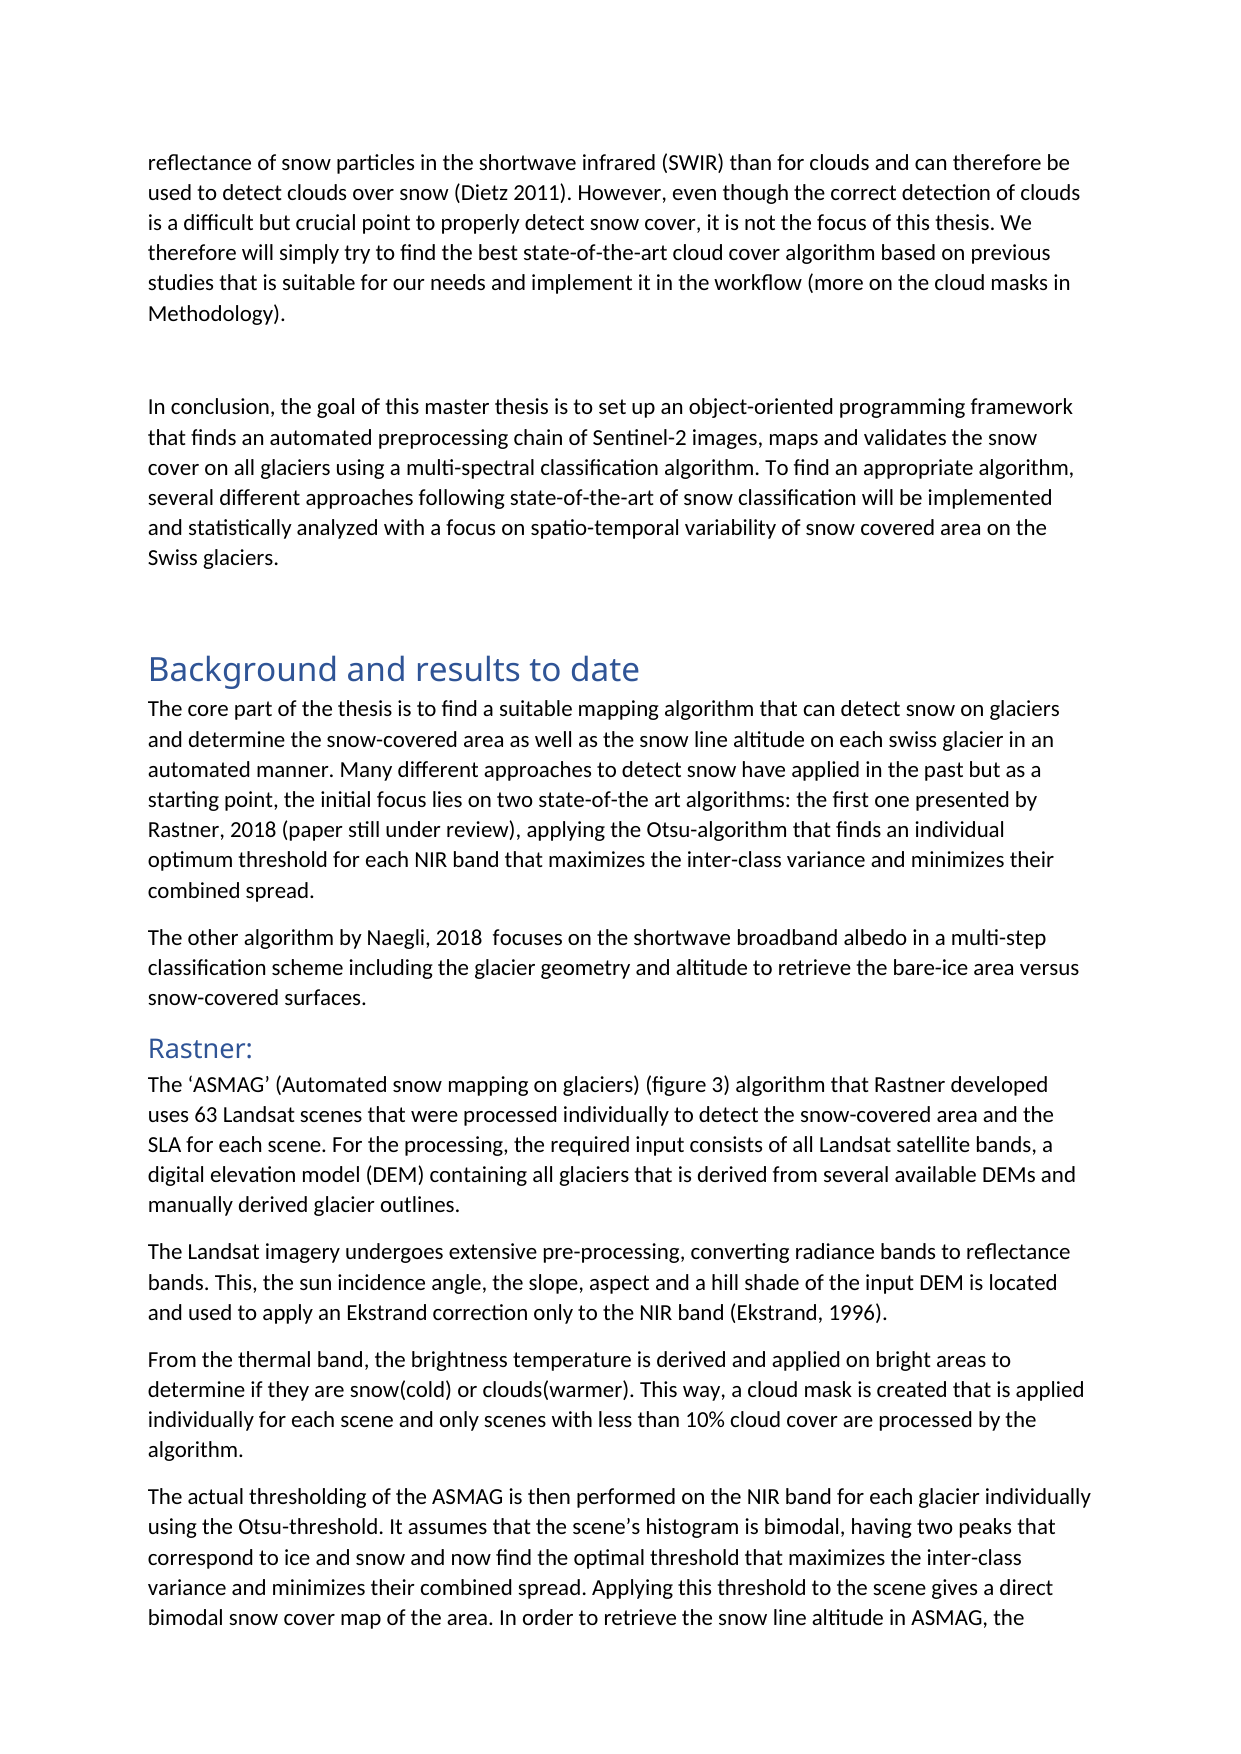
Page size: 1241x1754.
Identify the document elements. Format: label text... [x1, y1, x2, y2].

text The Landsat imagery undergoes extensive pre-processing, converting radiance bands to reflectance bands. This, the sun incidence angle, the slope, aspect and a hill shade of the input DEM is located and used to apply an Ekstrand correction only to the NIR band (Ekstrand, 1996). [148, 1237, 1093, 1326]
subtitle Background and results to date [148, 646, 1093, 691]
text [148, 1482, 1093, 1631]
text The other algorithm by Naegli, 2018 focuses on the shortwave broadband albedo in a multi-step classification scheme including the glacier geometry and altitude to retrieve the bare-ice area versus snow-covered surfaces. [148, 923, 1093, 1011]
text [148, 148, 1093, 327]
subtitle Rastner: [148, 1030, 1093, 1067]
text From the thermal band, the brightness temperature is derived and applied on bright areas to determine if they are snow(cold) or clouds(warmer). This way, a cloud mask is created that is applied individually for each scene and only scenes with less than 10% cloud cover are processed by the algorithm. [148, 1345, 1093, 1463]
text The core part of the thesis is to find a suitable mapping algorithm that can detect snow on glaciers and determine the snow-covered area as well as the snow line altitude on each swiss glacier in an automated manner. Many different approaches to detect snow have applied in the past but as a starting point, the initial focus lies on two state-of-the art algorithms: the first one presented by Rastner, 2018 (paper still under review), applying the Otsu-algorithm that finds an individual optimum threshold for each NIR band that maximizes the inter-class variance and minimizes their combined spread. [148, 694, 1093, 904]
text The ‘ASMAG’ (Automated snow mapping on glaciers) (figure 3) algorithm that Rastner developed uses 63 Landsat scenes that were processed individually to detect the snow-covered area and the SLA for each scene. For the processing, the required input consists of all Landsat satellite bands, a digital elevation model (DEM) containing all glaciers that is derived from several available DEMs and manually derived glacier outlines. [148, 1070, 1093, 1218]
text In conclusion, the goal of this master thesis is to set up an object-oriented programming framework that finds an automated preprocessing chain of Sentinel-2 images, maps and validates the snow cover on all glaciers using a multi-spectral classification algorithm. To find an appropriate algorithm, several different approaches following state-of-the-art of snow classification will be implemented and statistically analyzed with a focus on spatio-temporal variability of snow covered area on the Swiss glaciers. [148, 392, 1093, 571]
